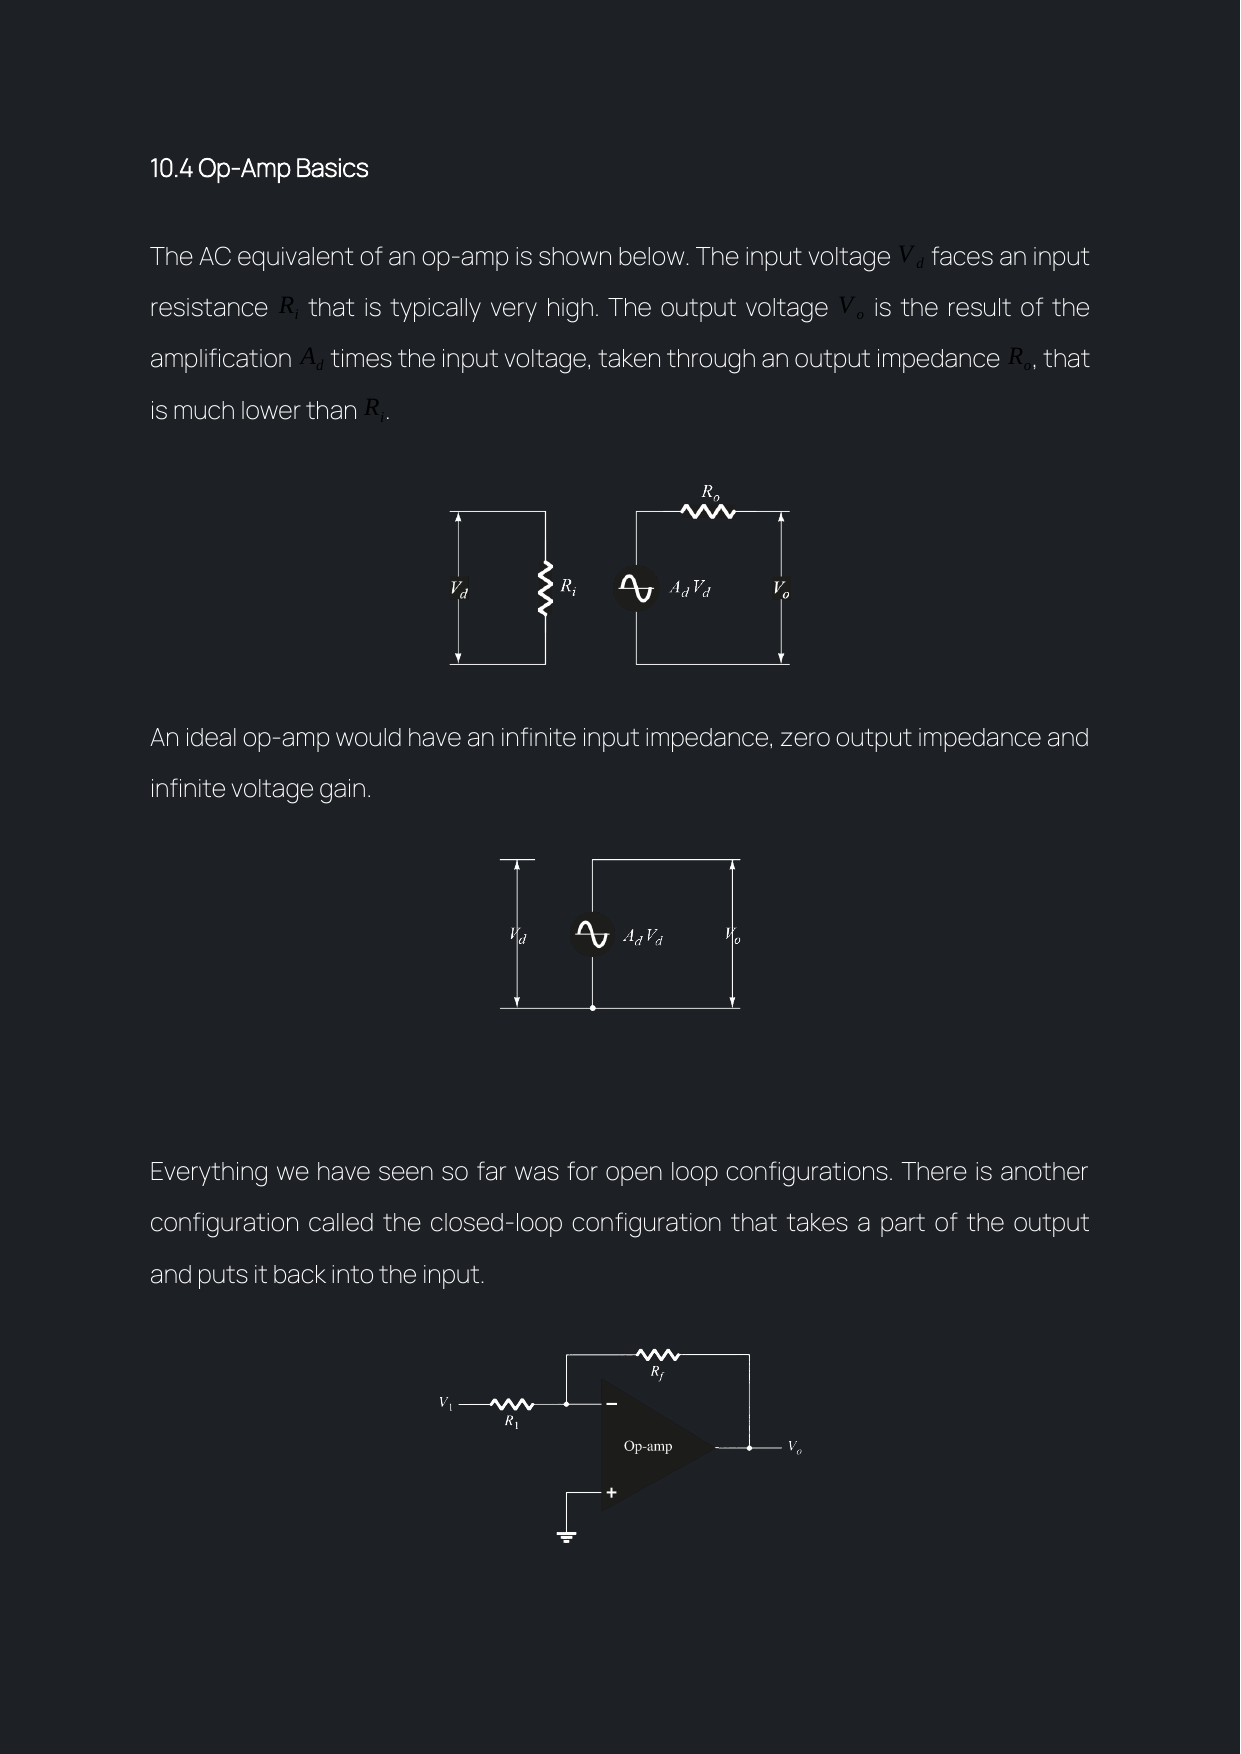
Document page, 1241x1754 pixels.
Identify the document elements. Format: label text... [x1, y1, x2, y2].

text An ideal op-amp would have an infinite input impedance, zero output impedance and infinite voltage gain. [150, 719, 1090, 805]
text The AC equivalent of an op-amp is shown below. The input voltage faces an input resistance that is typically very high. The output voltage is the result of the amplification times the input voltage, taken through an output impedance , that is much lower than . [150, 239, 1090, 427]
picture [449, 481, 791, 665]
subtitle 10.4 Op-Amp Basics [150, 150, 1090, 184]
text Everything we have seen so far was for open loop configurations. There is another configuration called the closed-loop configuration that takes a part of the output and puts it back into the input. [150, 1154, 1090, 1291]
picture [437, 1345, 804, 1545]
picture [499, 859, 741, 1011]
